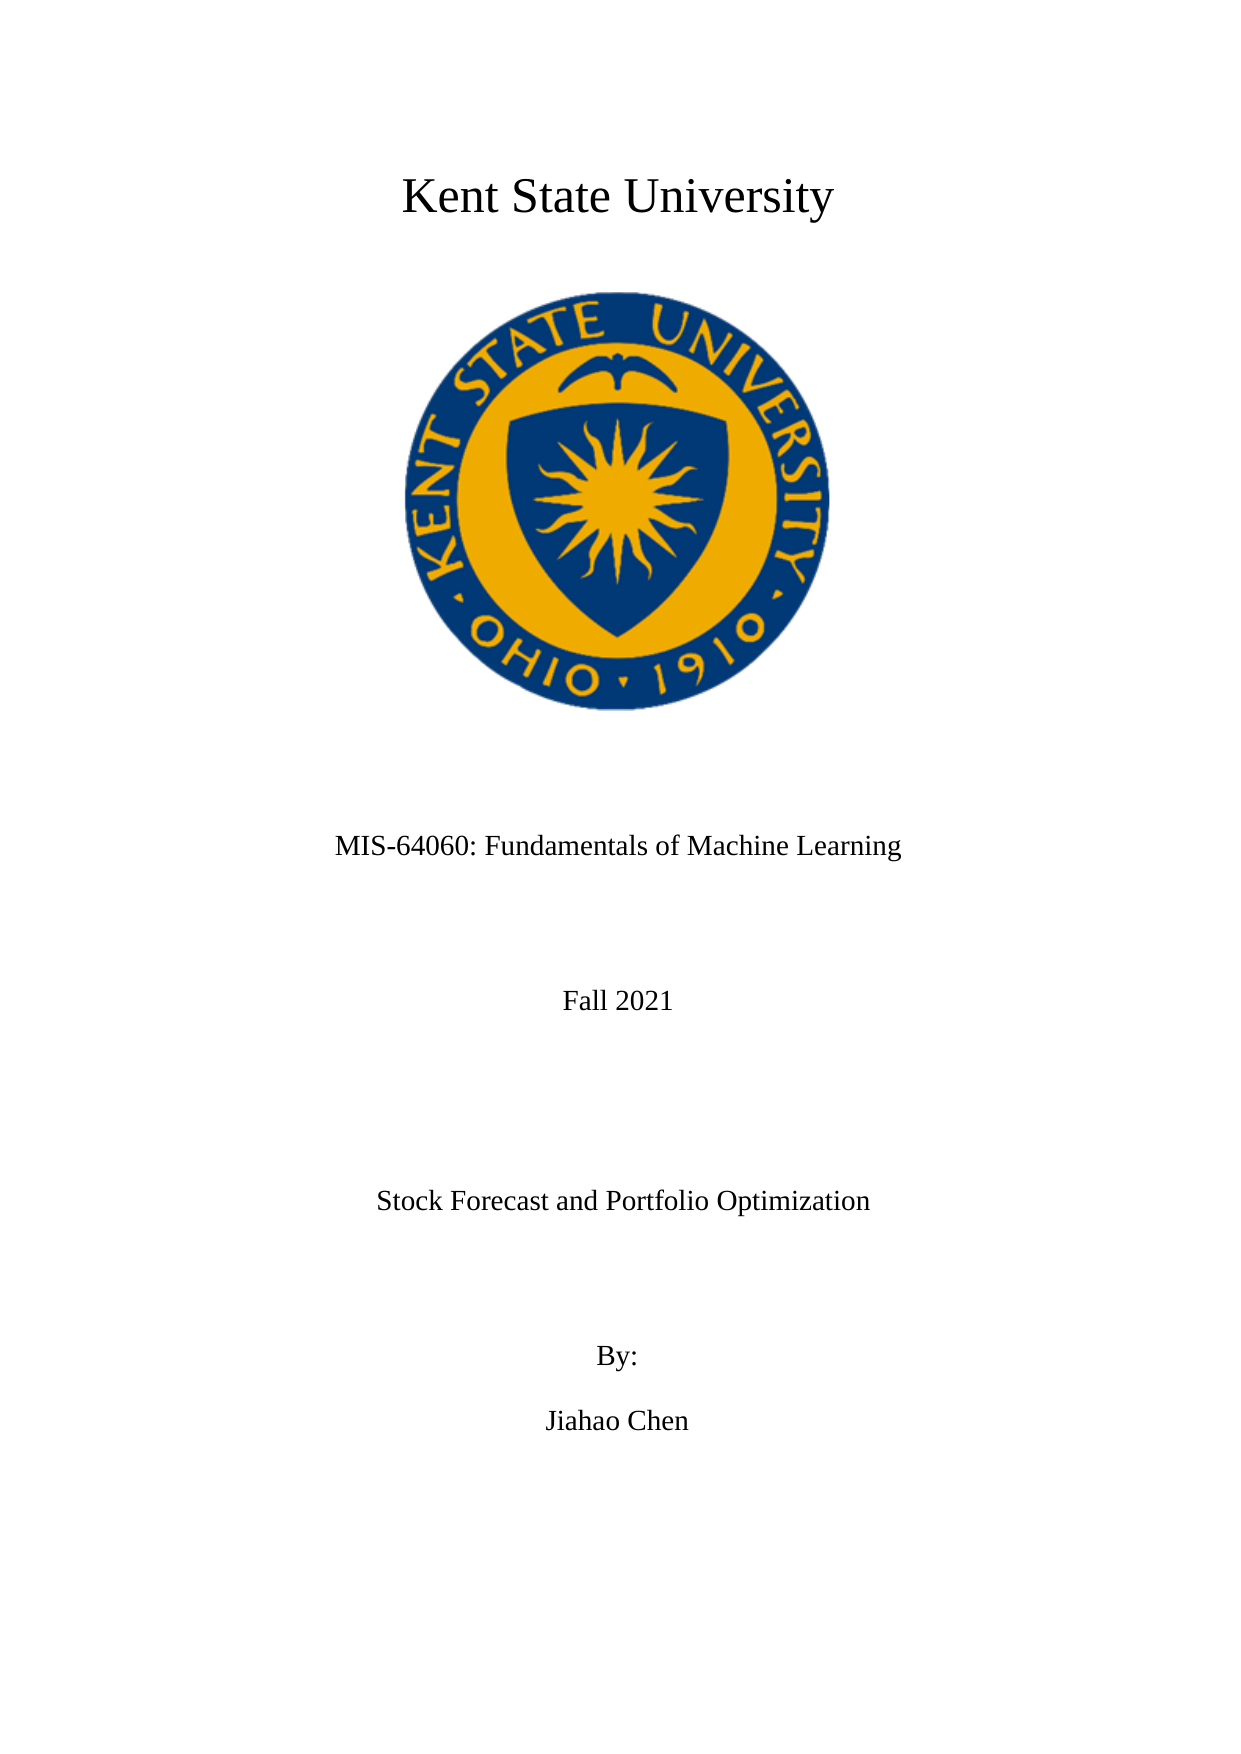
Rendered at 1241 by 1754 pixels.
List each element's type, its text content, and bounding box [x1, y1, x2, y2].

picture [404, 292, 830, 711]
text Kent State University [189, 162, 1046, 227]
text MIS-64060: Fundamentals of Machine Learning [189, 812, 1046, 877]
text Stock Forecast and Portfolio Optimization [194, 1167, 1053, 1232]
text By: [187, 1322, 1046, 1387]
text Jiahao Chen [187, 1387, 1046, 1452]
text Fall 2021 [189, 967, 1046, 1032]
